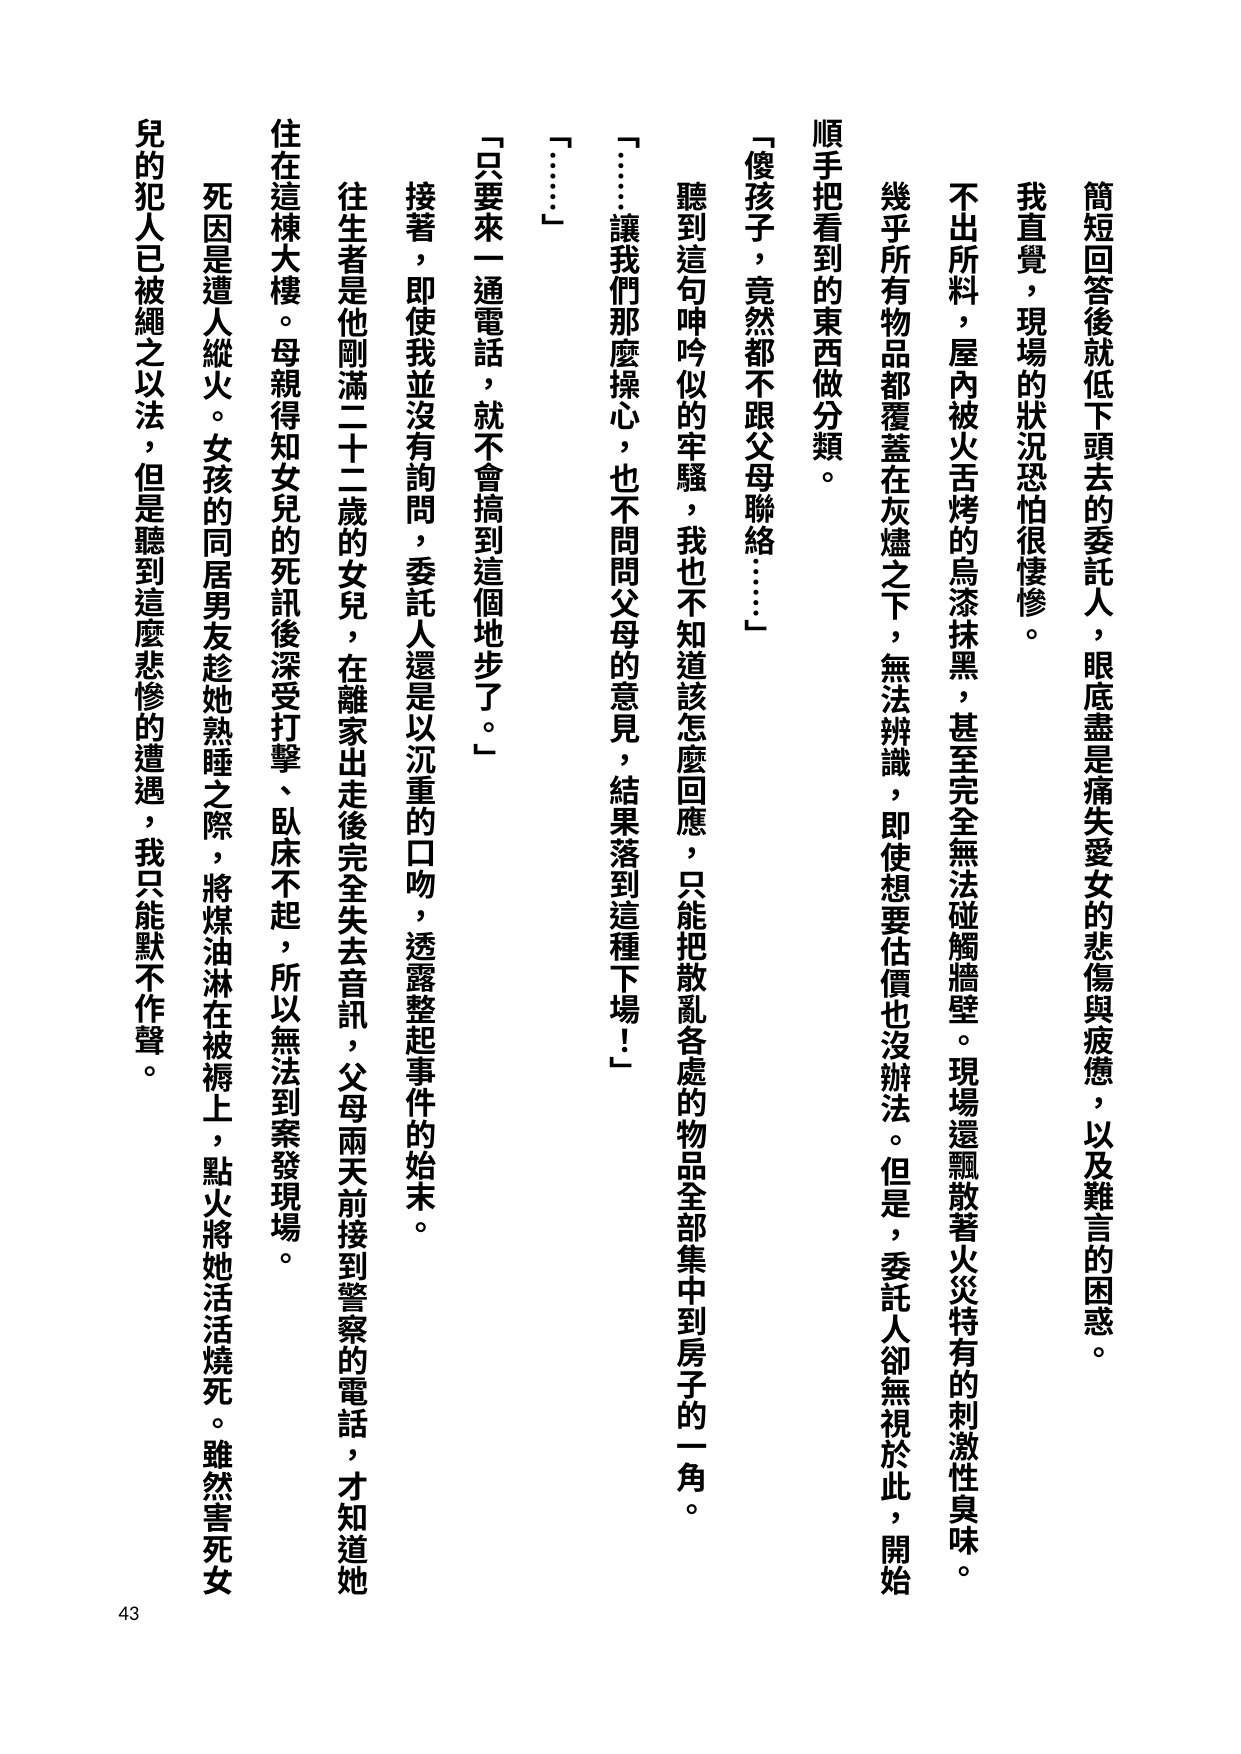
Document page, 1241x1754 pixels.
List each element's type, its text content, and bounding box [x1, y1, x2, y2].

text 簡短回答後就低下頭去的委託人，眼底盡是痛失愛女的悲傷與疲憊，以及難言的困惑。 [1077, 118, 1122, 1600]
text 不出所料，屋內被火舌烤的烏漆抹黑，甚至完全無法碰觸牆壁。現場還飄散著火災特有的刺激性臭味。 [941, 118, 986, 1600]
text 聽到這句呻吟似的牢騷，我也不知道該怎麼回應，只能把散亂各處的物品全部集中到房子的一角。 「……讓我們那麼操心，也不問問父母的意見，結果落到這種下場！」 「……」 「只要來一通電話，就不會搞到這個地步了。」 [467, 118, 715, 1600]
text 幾乎所有物品都覆蓋在灰燼之下，無法辨識，即使想要估價也沒辦法。但是，委託人卻無視於此，開始順手把看到的東西做分類。 「傻孩子，竟然都不跟父母聯絡……」 [738, 118, 919, 1600]
text 接著，即使我並沒有詢問，委託人還是以沉重的口吻，透露整起事件的始末。 [399, 118, 444, 1600]
text 死因是遭人縱火。女孩的同居男友趁她熟睡之際，將煤油淋在被褥上，點火將她活活燒死。雖然害死女兒的犯人已被繩之以法，但是聽到這麼悲慘的遭遇，我只能默不作聲。 [127, 118, 241, 1600]
text 我直覺，現場的狀況恐怕很悽慘。 [1009, 118, 1054, 1600]
text 往生者是他剛滿二十二歲的女兒，在離家出走後完全失去音訊，父母兩天前接到警察的電話，才知道她住在這棟大樓。母親得知女兒的死訊後深受打擊、臥床不起，所以無法到案發現場。 [263, 118, 376, 1600]
